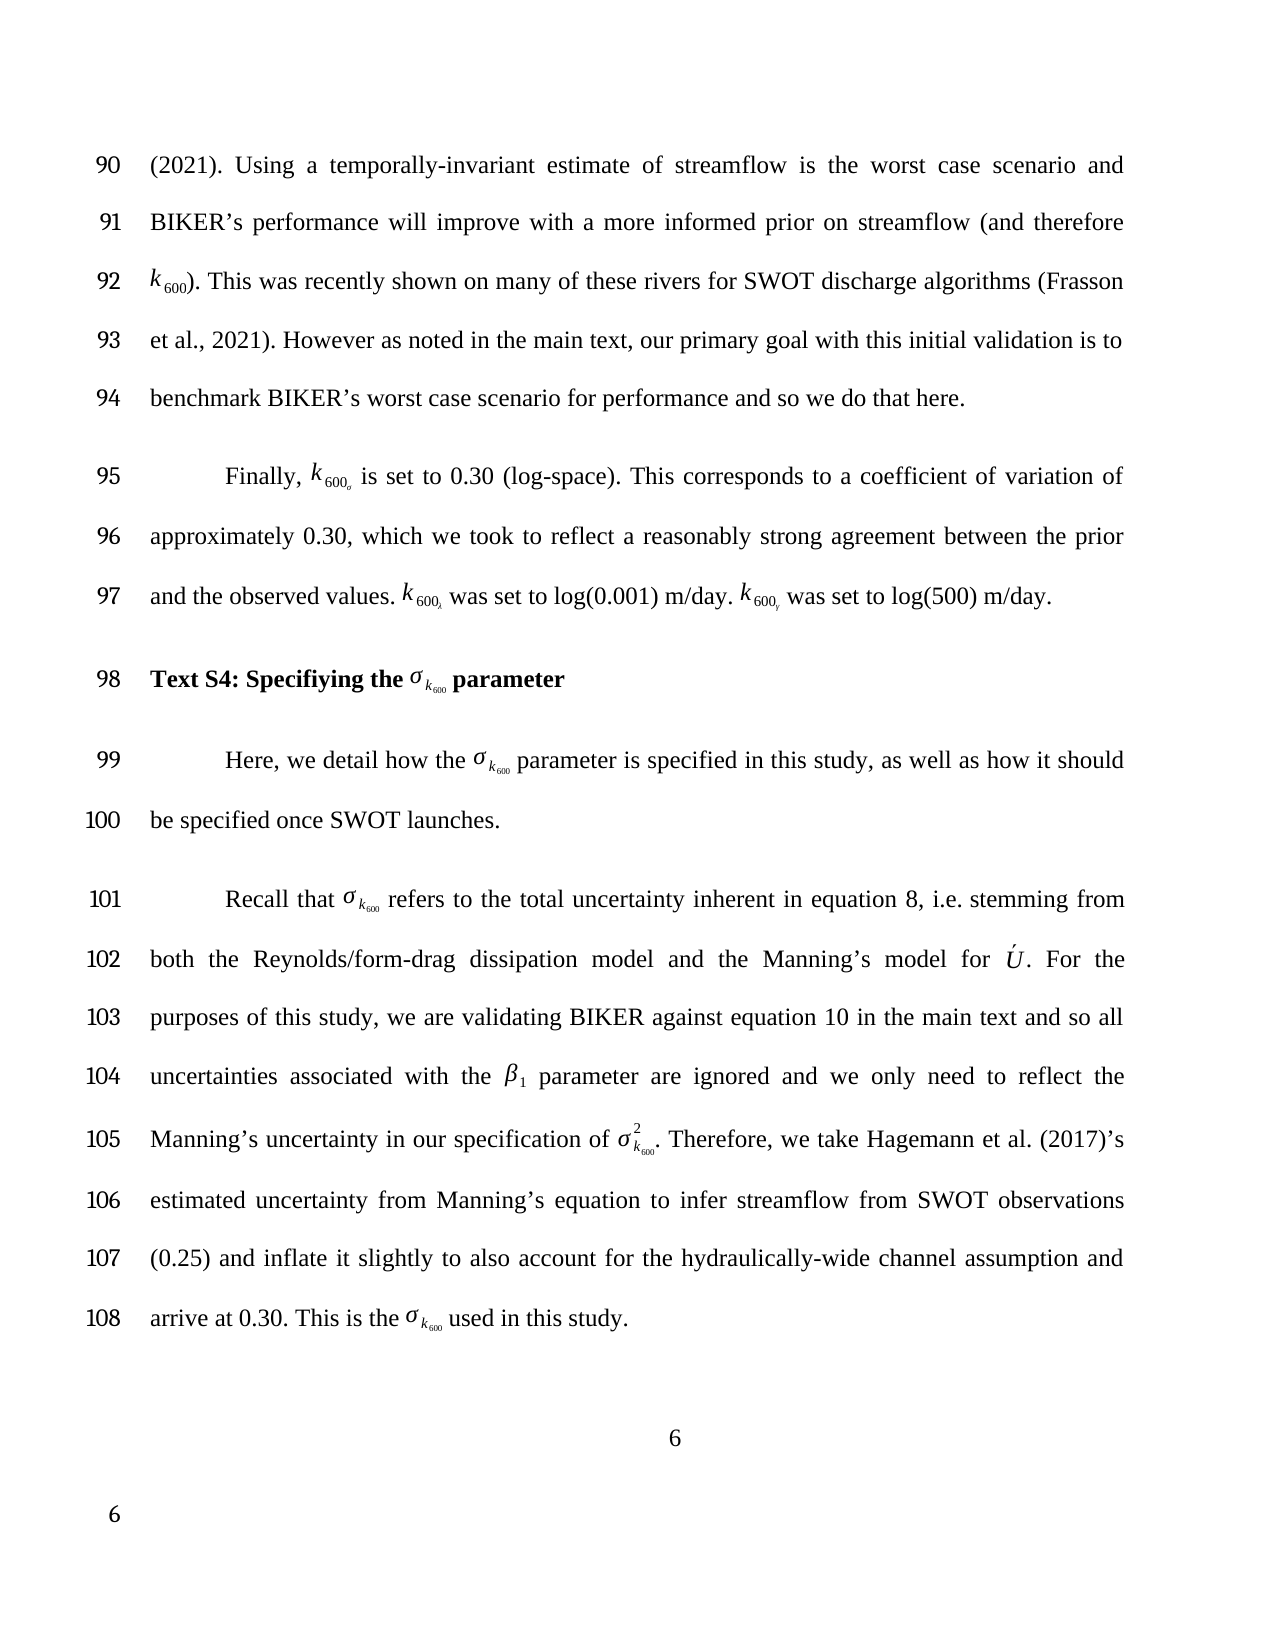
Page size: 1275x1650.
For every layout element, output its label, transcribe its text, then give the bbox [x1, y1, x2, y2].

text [150, 150, 1125, 411]
text Recall that refers to the total uncertainty inherent in equation 8, i.e. stemming from both the Reynolds/form-drag dissipation model and the Manning’s model for . For the purposes of this study, we are validating BIKER against equation 10 in the main text and so all uncertainties associated with the parameter are ignored and we only need to reflect the Manning’s uncertainty in our specification of . Therefore, we take Hagemann et al. (2017)’s estimated uncertainty from Manning’s equation to infer streamflow from SWOT observations (0.25) and inflate it slightly to also account for the hydraulically-wide channel assumption and arrive at 0.30. This is the used in this study. [150, 881, 1125, 1334]
text Finally, is set to 0.30 (log-space). This corresponds to a coefficient of variation of approximately 0.30, which we took to reflect a reasonably strong agreement between the prior and the observed values. was set to log(0.001) m/day. was set to log(500) m/day. [150, 459, 1125, 612]
text Here, we detail how the parameter is specified in this study, as well as how it should be specified once SWOT launches. [150, 743, 1125, 834]
subtitle Text S4: Specifiying the parameter [150, 662, 1125, 695]
